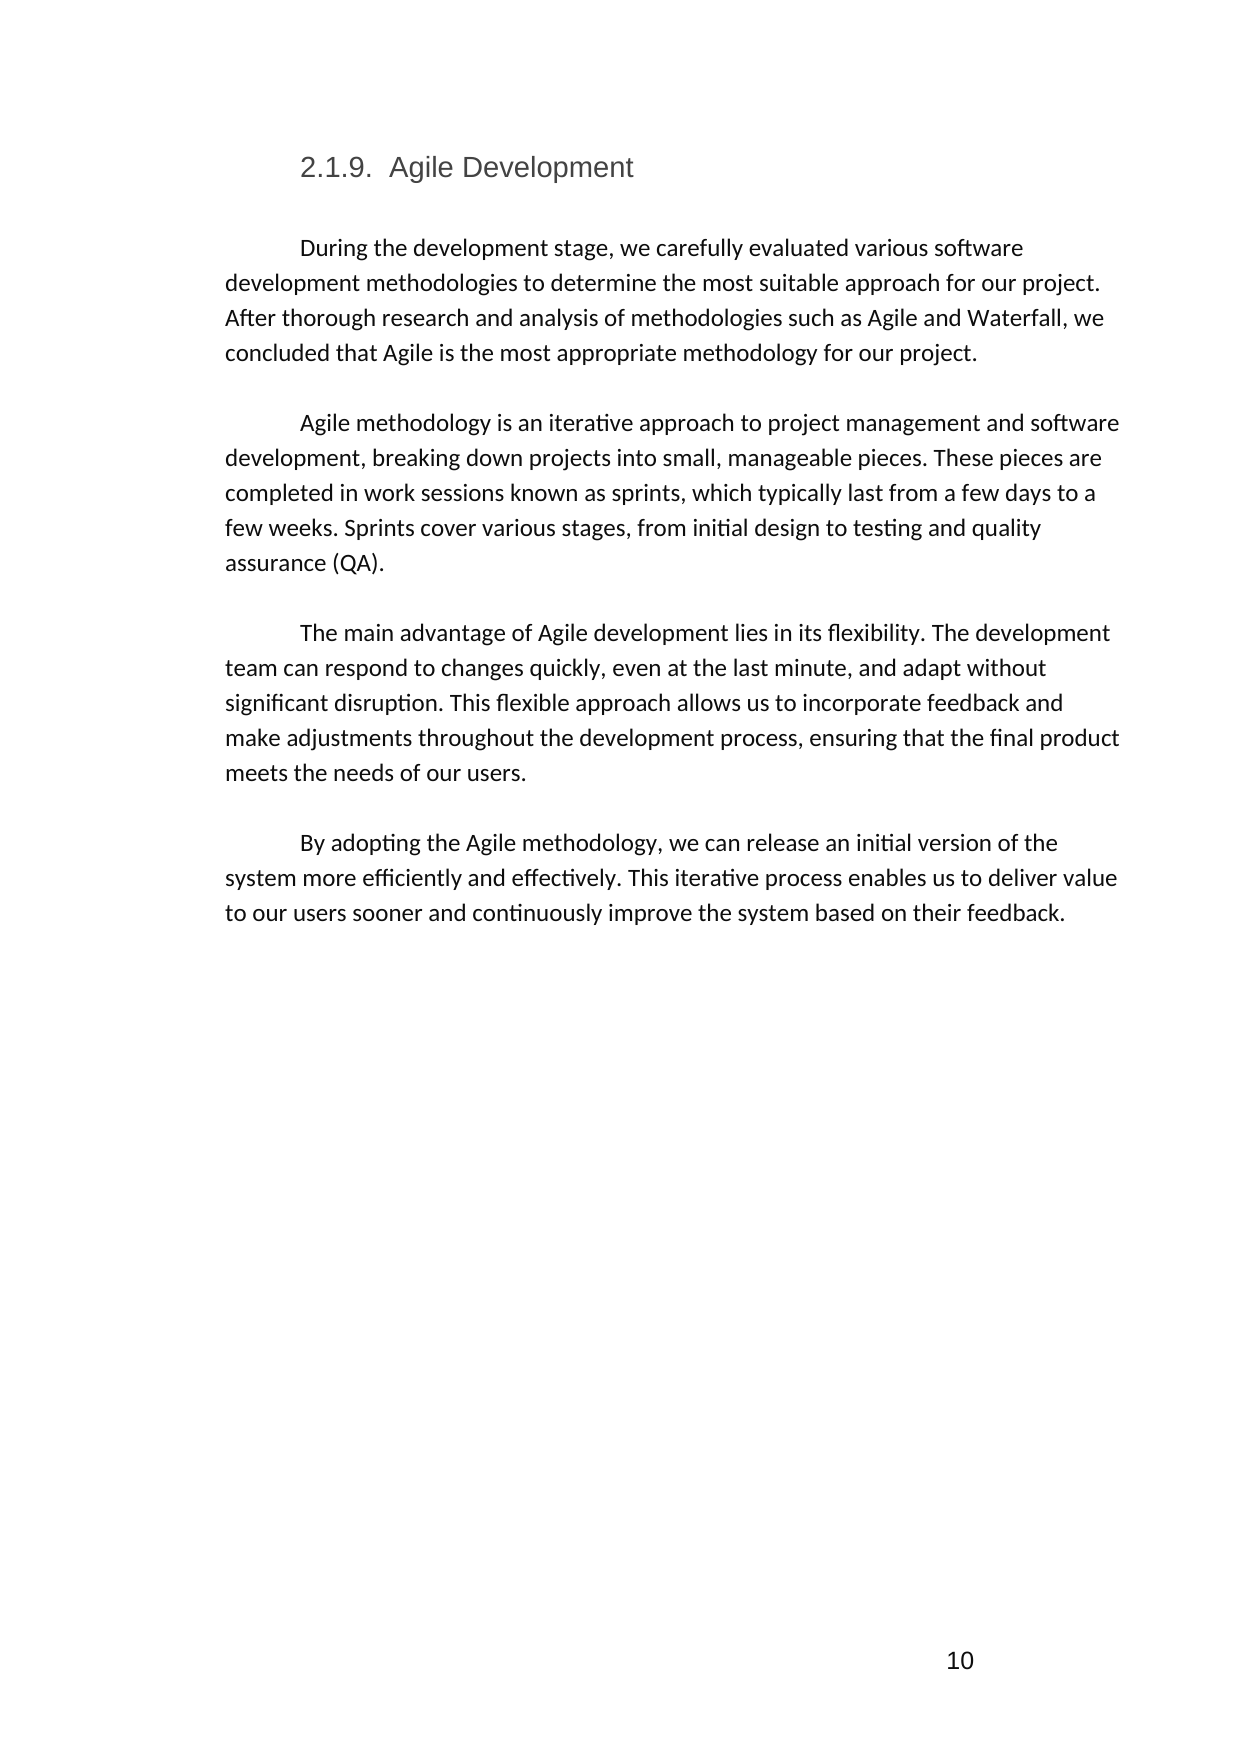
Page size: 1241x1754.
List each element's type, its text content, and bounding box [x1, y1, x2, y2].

text During the development stage, we carefully evaluated various software development methodologies to determine the most suitable approach for our project. After thorough research and analysis of methodologies such as Agile and Waterfall, we concluded that Agile is the most appropriate methodology for our project. [225, 232, 1124, 367]
subtitle 2.1.9. Agile Development [225, 150, 1124, 183]
text Agile methodology is an iterative approach to project management and software development, breaking down projects into small, manageable pieces. These pieces are completed in work sessions known as sprints, which typically last from a few days to a few weeks. Sprints cover various stages, from initial design to testing and quality assurance (QA). [225, 407, 1124, 577]
text By adopting the Agile methodology, we can release an initial version of the system more efficiently and effectively. This iterative process enables us to deliver value to our users sooner and continuously improve the system based on their feedback. [225, 827, 1124, 927]
text The main advantage of Agile development lies in its flexibility. The development team can respond to changes quickly, even at the last minute, and adapt without significant disruption. This flexible approach allows us to incorporate feedback and make adjustments throughout the development process, ensuring that the final product meets the needs of our users. [225, 617, 1124, 787]
